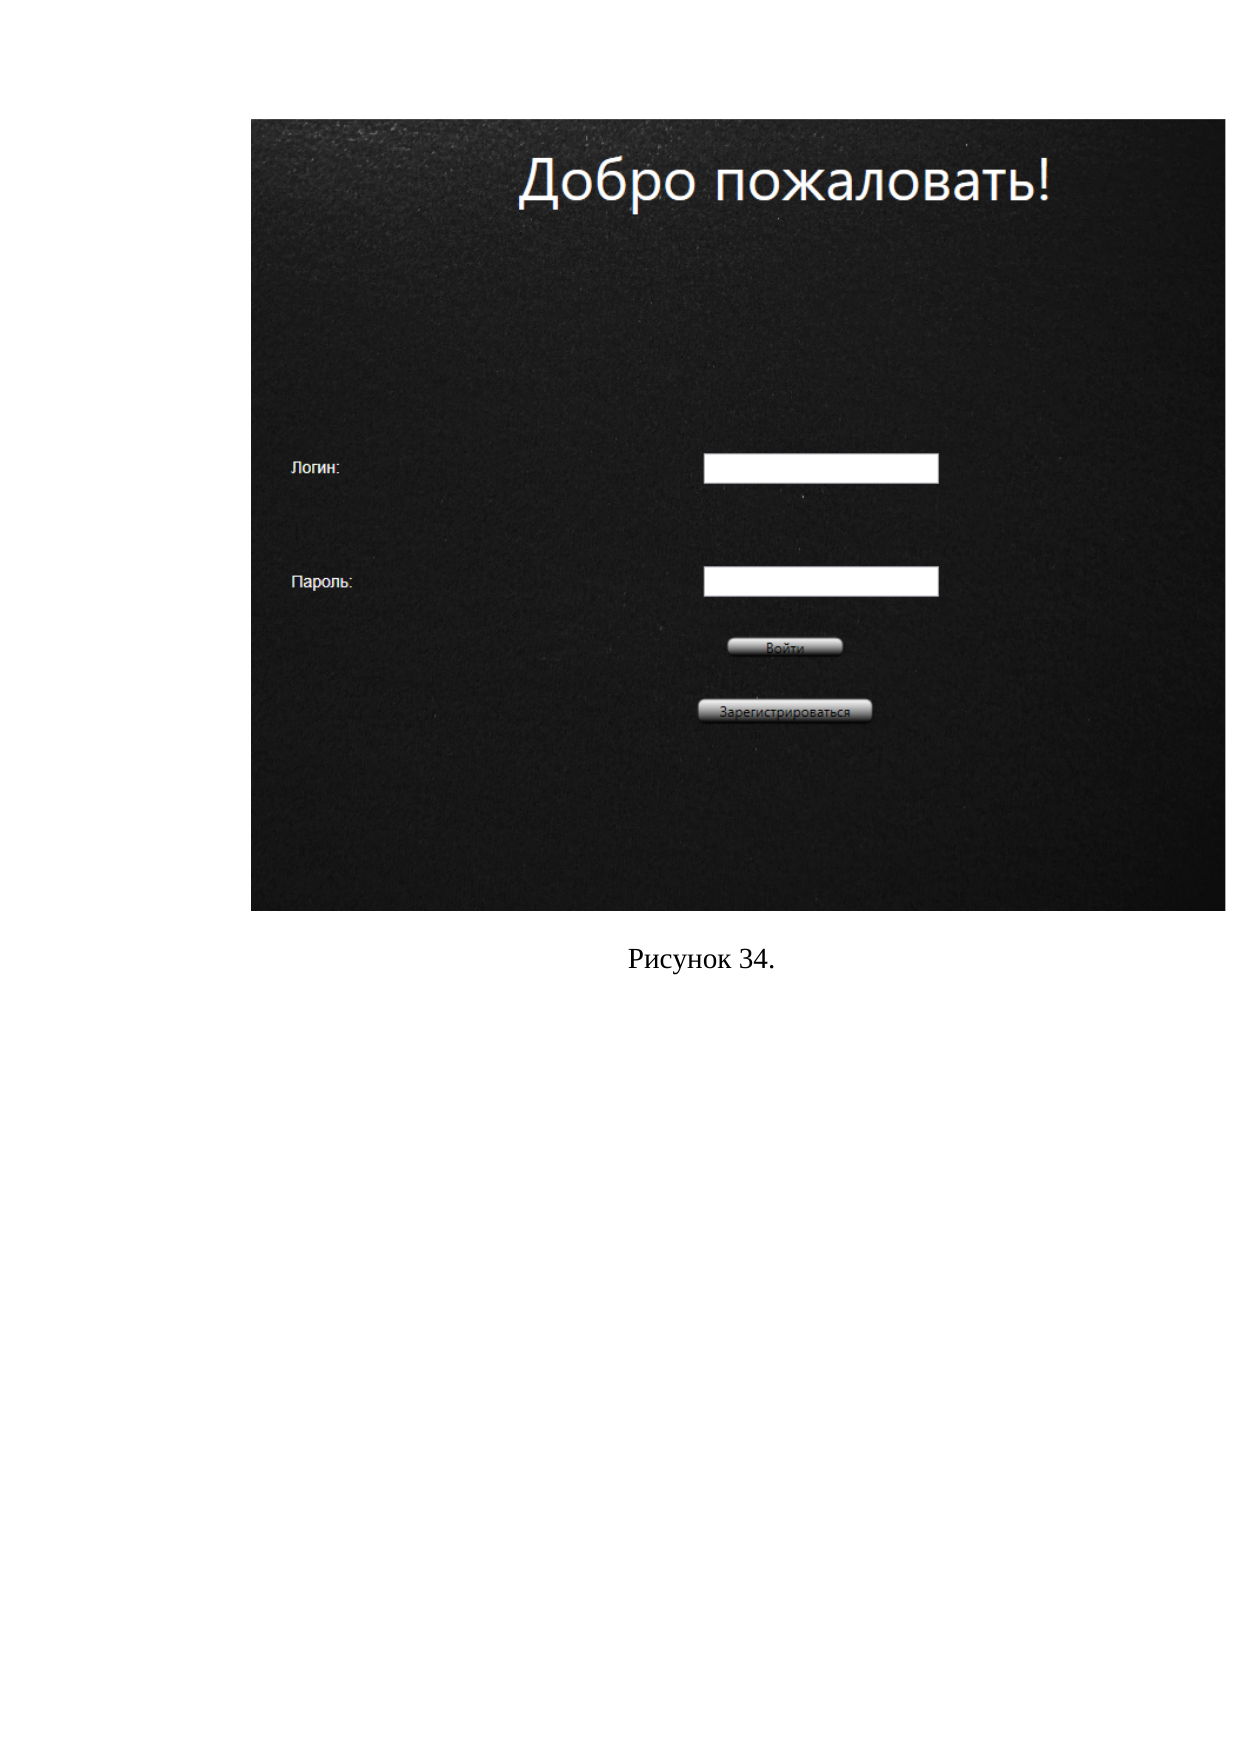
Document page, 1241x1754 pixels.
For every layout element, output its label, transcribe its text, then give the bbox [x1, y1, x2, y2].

picture [251, 118, 1226, 911]
text Рисунок 34. [177, 941, 1152, 974]
